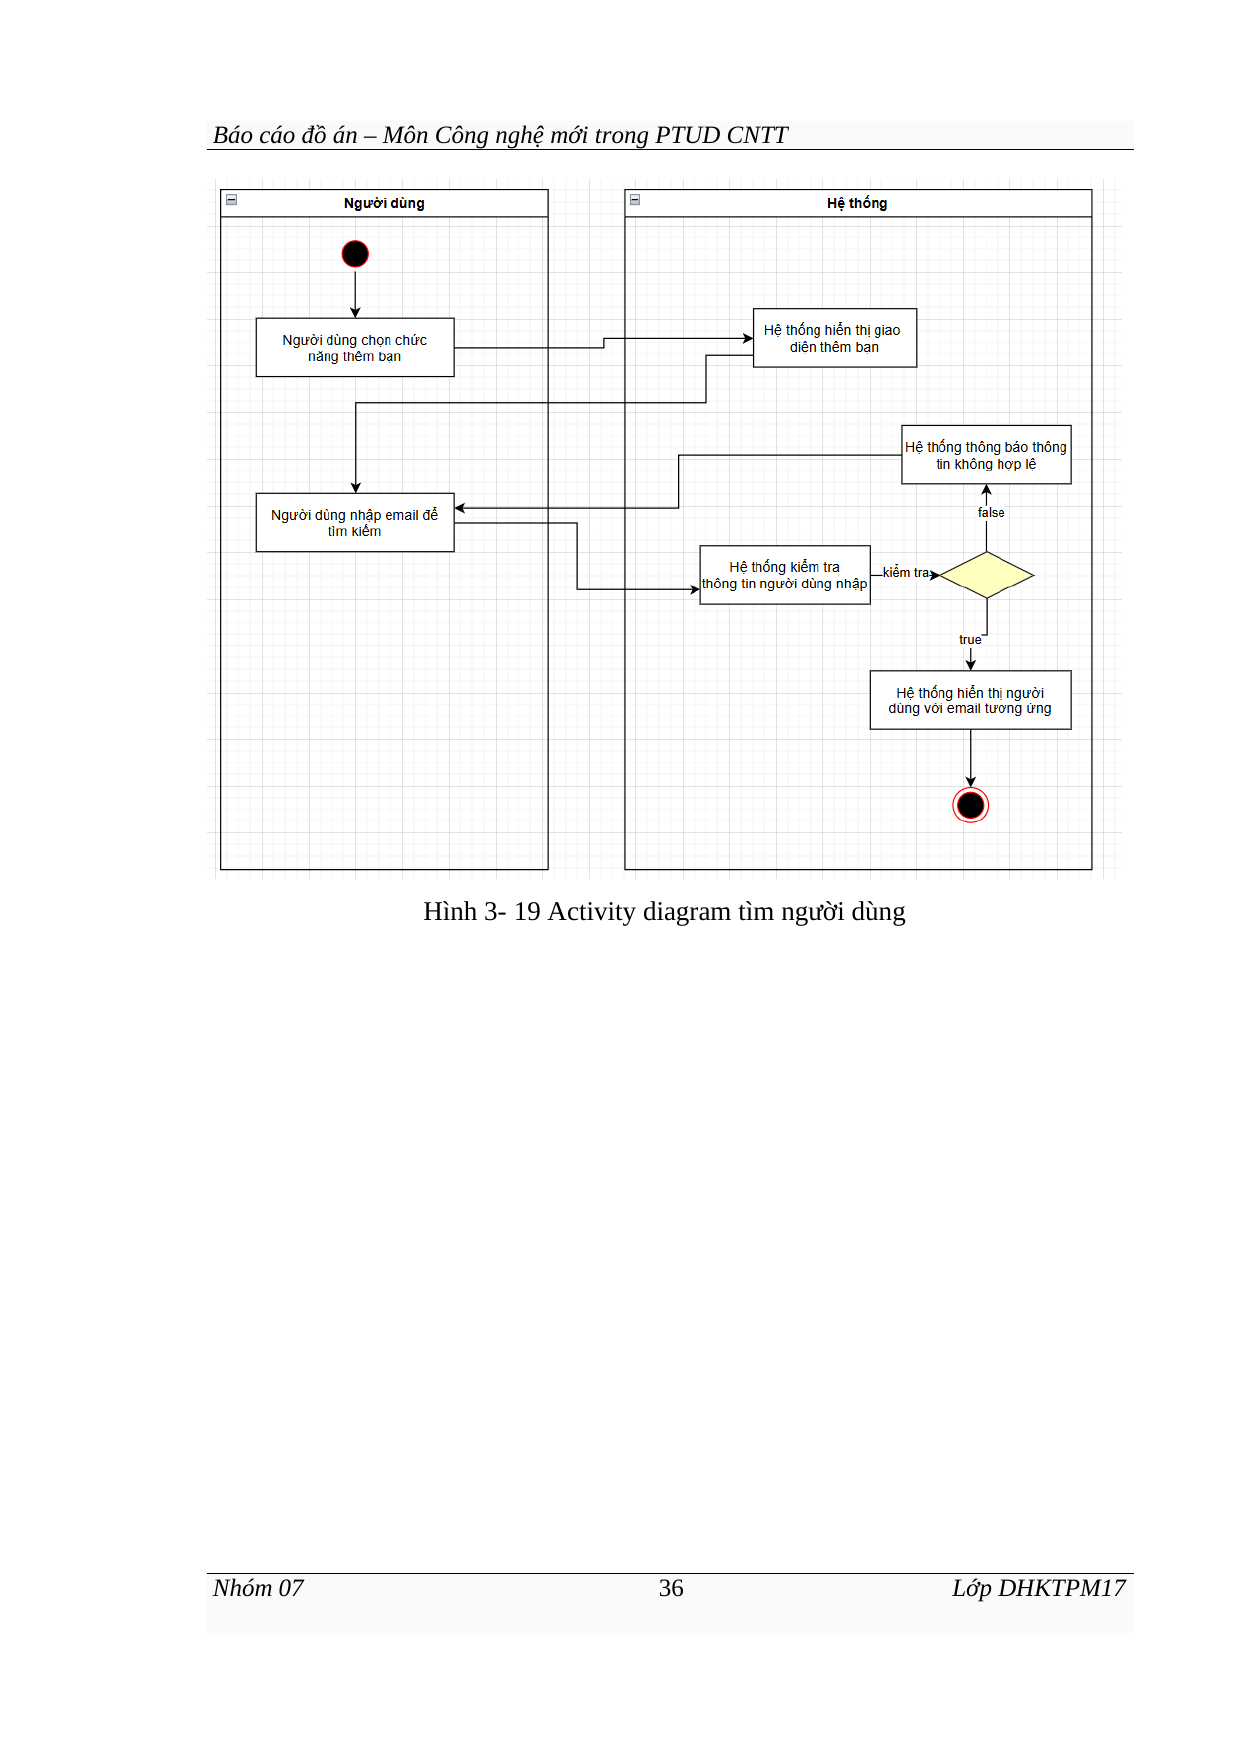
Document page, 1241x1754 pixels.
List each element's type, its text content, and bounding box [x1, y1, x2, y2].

picture [206, 179, 1123, 879]
